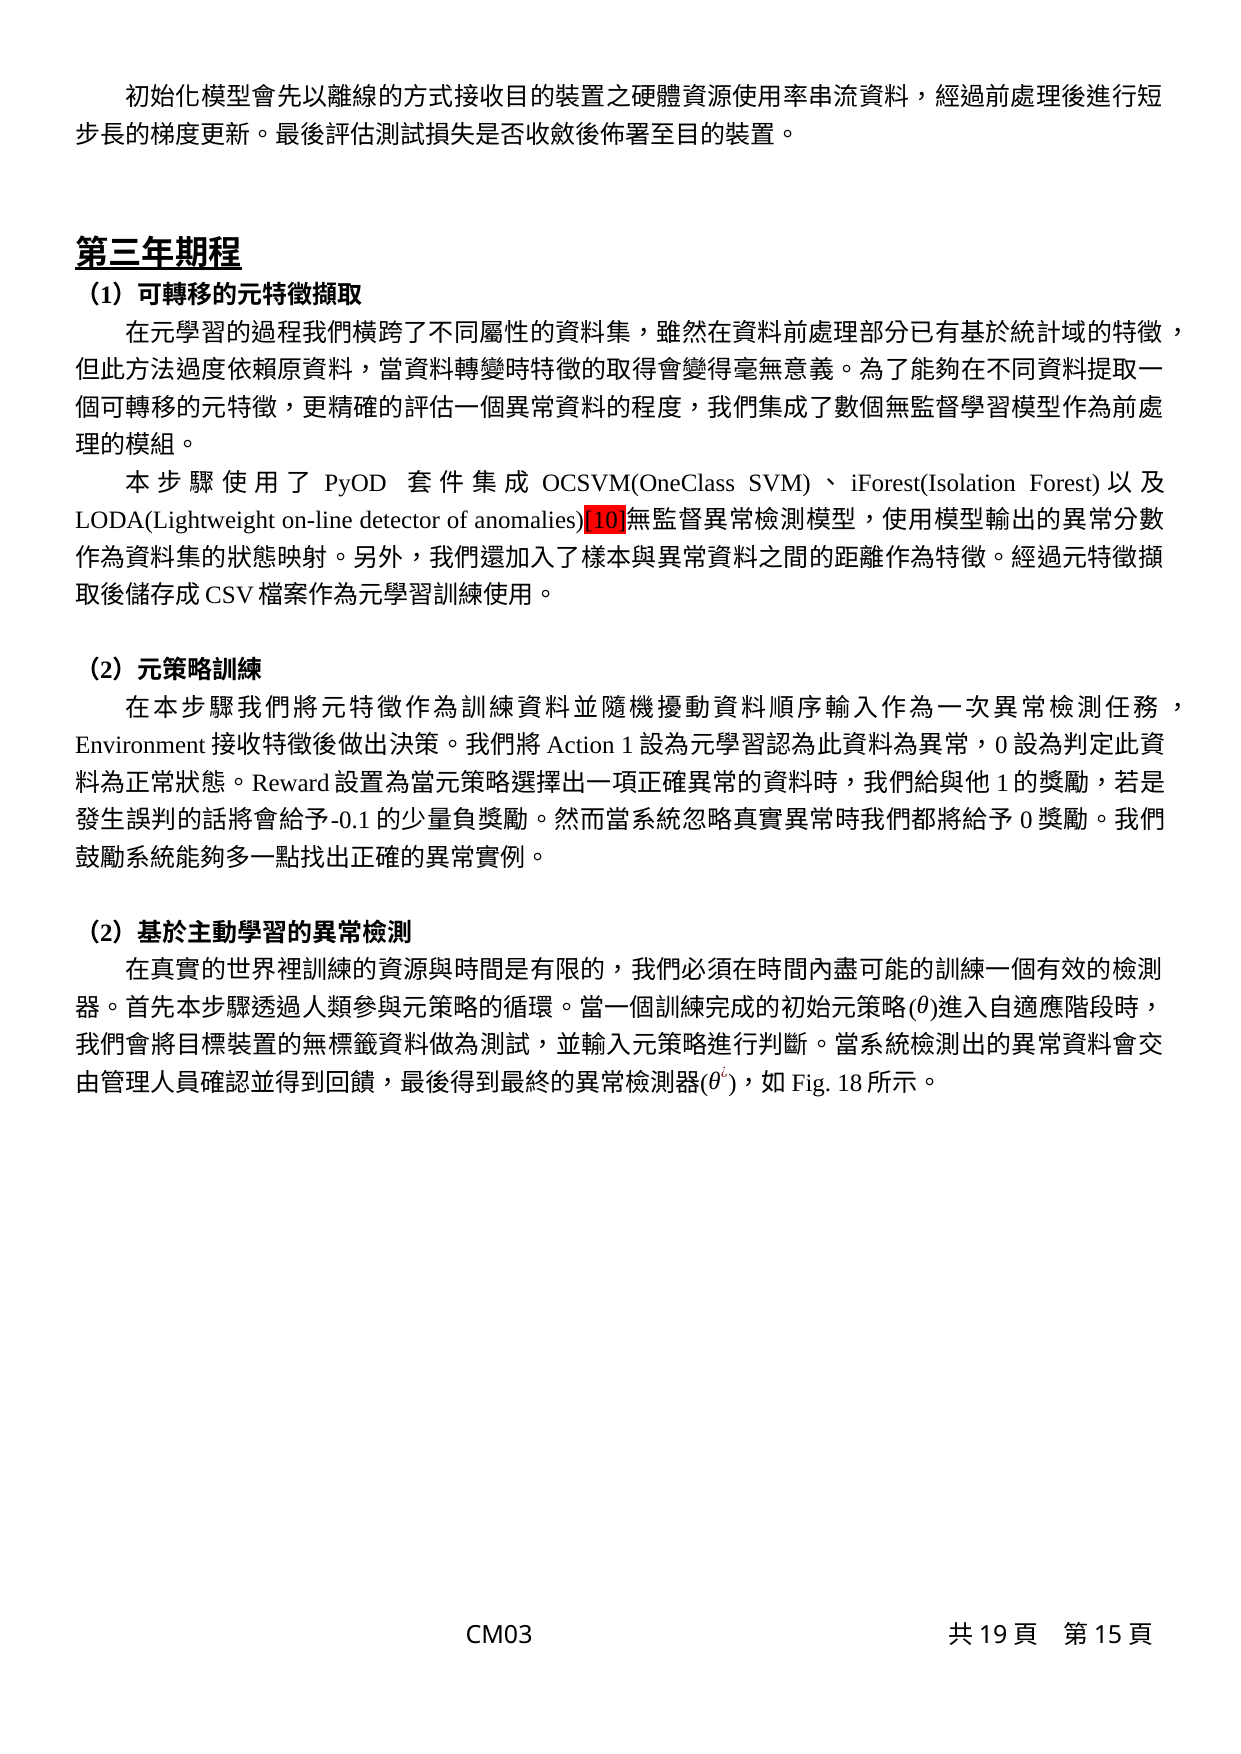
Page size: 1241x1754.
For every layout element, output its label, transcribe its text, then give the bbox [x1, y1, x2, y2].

text 在元學習的過程我們橫跨了不同屬性的資料集，雖然在資料前處理部分已有基於統計域的特徵，但此方法過度依賴原資料，當資料轉變時特徵的取得會變得毫無意義。為了能夠在不同資料提取一個可轉移的元特徵，更精確的評估一個異常資料的程度，我們集成了數個無監督學習模型作為前處理的模組。 [75, 312, 1165, 462]
text （1）可轉移的元特徵擷取 [75, 274, 1165, 312]
text 初始化模型會先以離線的方式接收目的裝置之硬體資源使用率串流資料，經過前處理後進行短步長的梯度更新。最後評估測試損失是否收斂後佈署至目的裝置。 [75, 76, 1165, 151]
text （2）元策略訓練 [75, 649, 1165, 687]
text （2）基於主動學習的異常檢測 [75, 912, 1165, 949]
text 第三年期程 [75, 226, 1165, 274]
text 在本步驟我們將元特徵作為訓練資料並隨機擾動資料順序輸入作為一次異常檢測任務，Environment接收特徵後做出決策。我們將Action 1設為元學習認為此資料為異常，0設為判定此資料為正常狀態。Reward設置為當元策略選擇出一項正確異常的資料時，我們給與他1的獎勵，若是發生誤判的話將會給予-0.1的少量負獎勵。然而當系統忽略真實異常時我們都將給予0獎勵。我們鼓勵系統能夠多一點找出正確的異常實例。 [75, 687, 1165, 874]
text 本步驟使用了PyOD 套件集成OCSVM(OneClass SVM)、iForest(Isolation Forest)以及LODA(Lightweight on-line detector of anomalies)[10]無監督異常檢測模型，使用模型輸出的異常分數作為資料集的狀態映射。另外，我們還加入了樣本與異常資料之間的距離作為特徵。經過元特徵擷取後儲存成CSV檔案作為元學習訓練使用。 [75, 462, 1165, 612]
text 在真實的世界裡訓練的資源與時間是有限的，我們必須在時間內盡可能的訓練一個有效的檢測器。首先本步驟透過人類參與元策略的循環。當一個訓練完成的初始元策略()進入自適應階段時，我們會將目標裝置的無標籤資料做為測試，並輸入元策略進行判斷。當系統檢測出的異常資料會交由管理人員確認並得到回饋，最後得到最終的異常檢測器()，如Fig. 17所示。 [75, 949, 1165, 1099]
